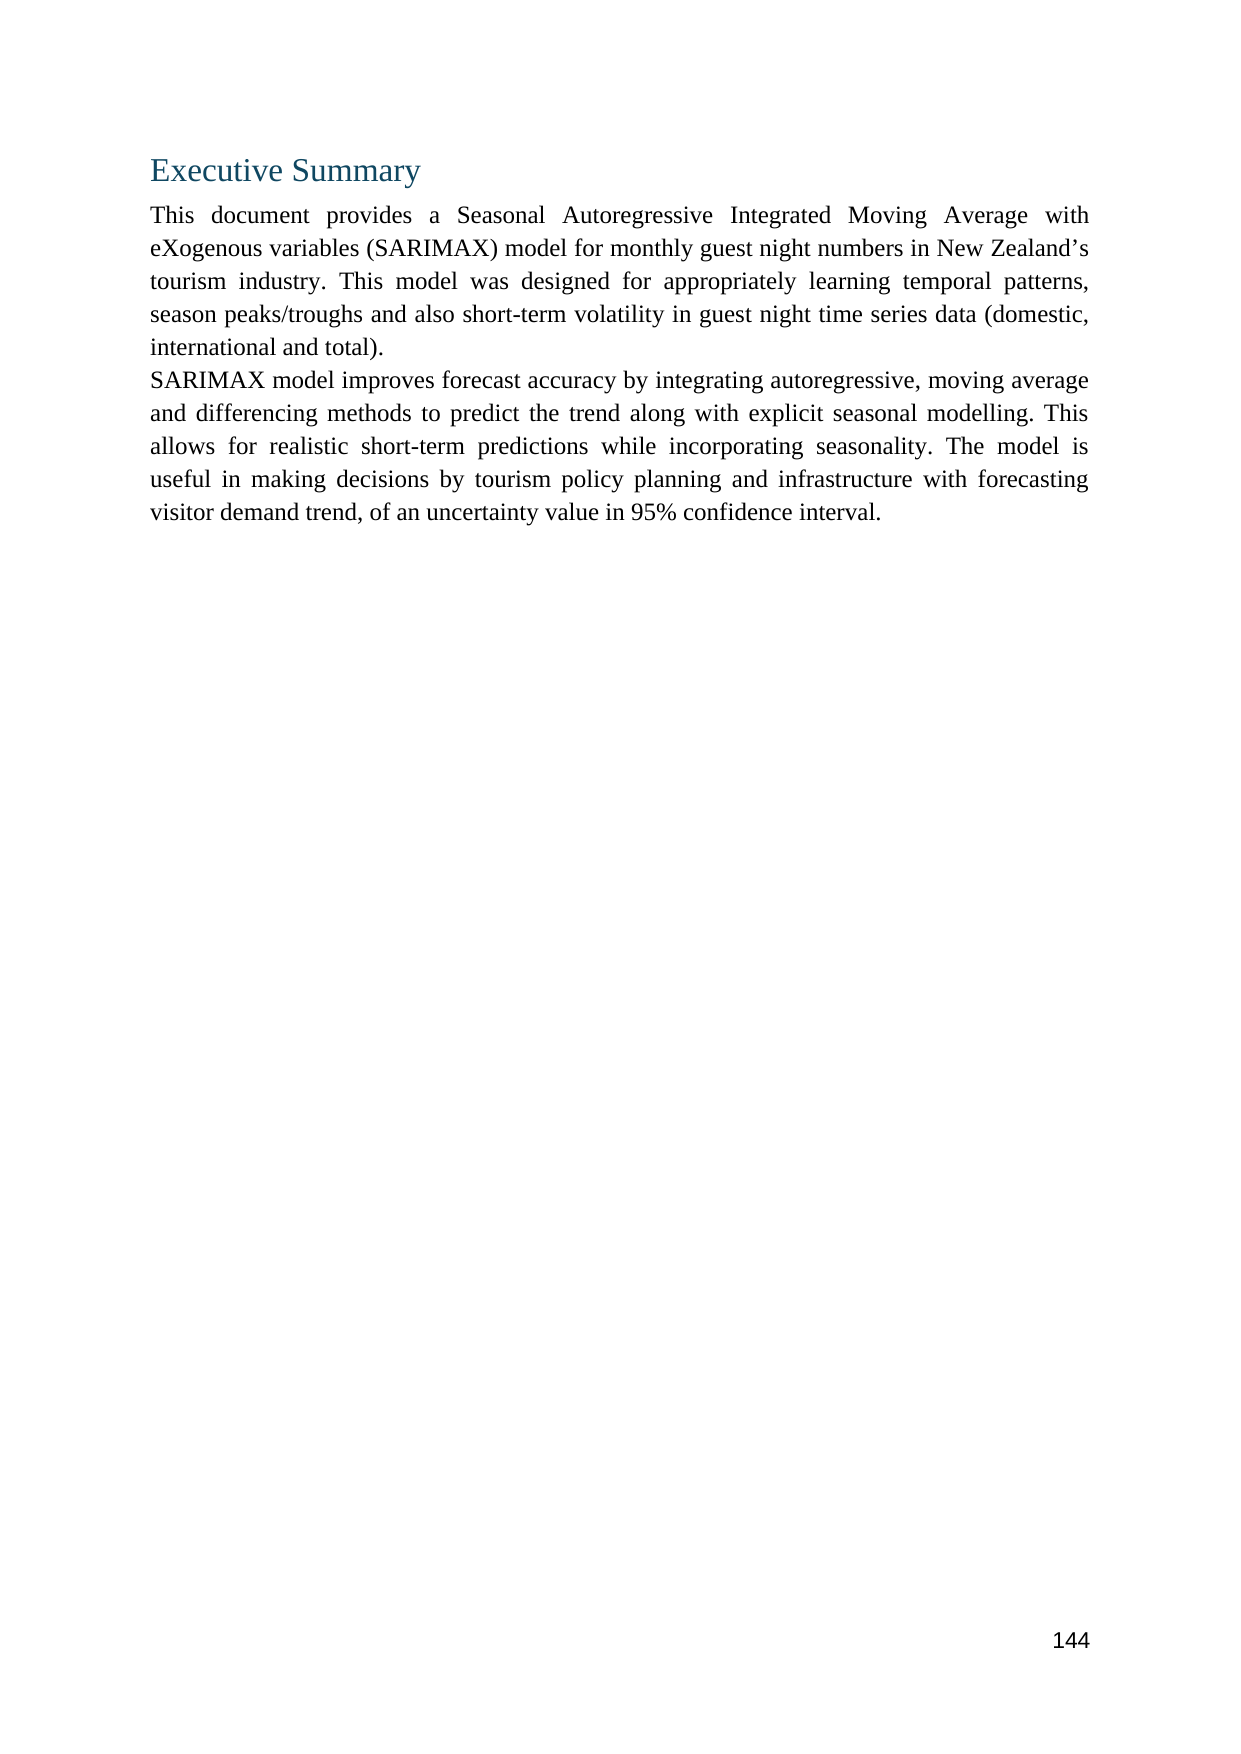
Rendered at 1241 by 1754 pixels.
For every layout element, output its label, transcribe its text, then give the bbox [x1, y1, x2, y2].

text This document provides a Seasonal Autoregressive Integrated Moving Average with eXogenous variables (SARIMAX) model for monthly guest night numbers in New Zealand’s tourism industry. This model was designed for appropriately learning temporal patterns, season peaks/troughs and also short-term volatility in guest night time series data (domestic, international and total). [150, 200, 1090, 361]
text SARIMAX model improves forecast accuracy by integrating autoregressive, moving average and differencing methods to predict the trend along with explicit seasonal modelling. This allows for realistic short-term predictions while incorporating seasonality. The model is useful in making decisions by tourism policy planning and infrastructure with forecasting visitor demand trend, of an uncertainty value in 95% confidence interval. [150, 365, 1090, 526]
subtitle Executive Summary [150, 150, 1090, 188]
